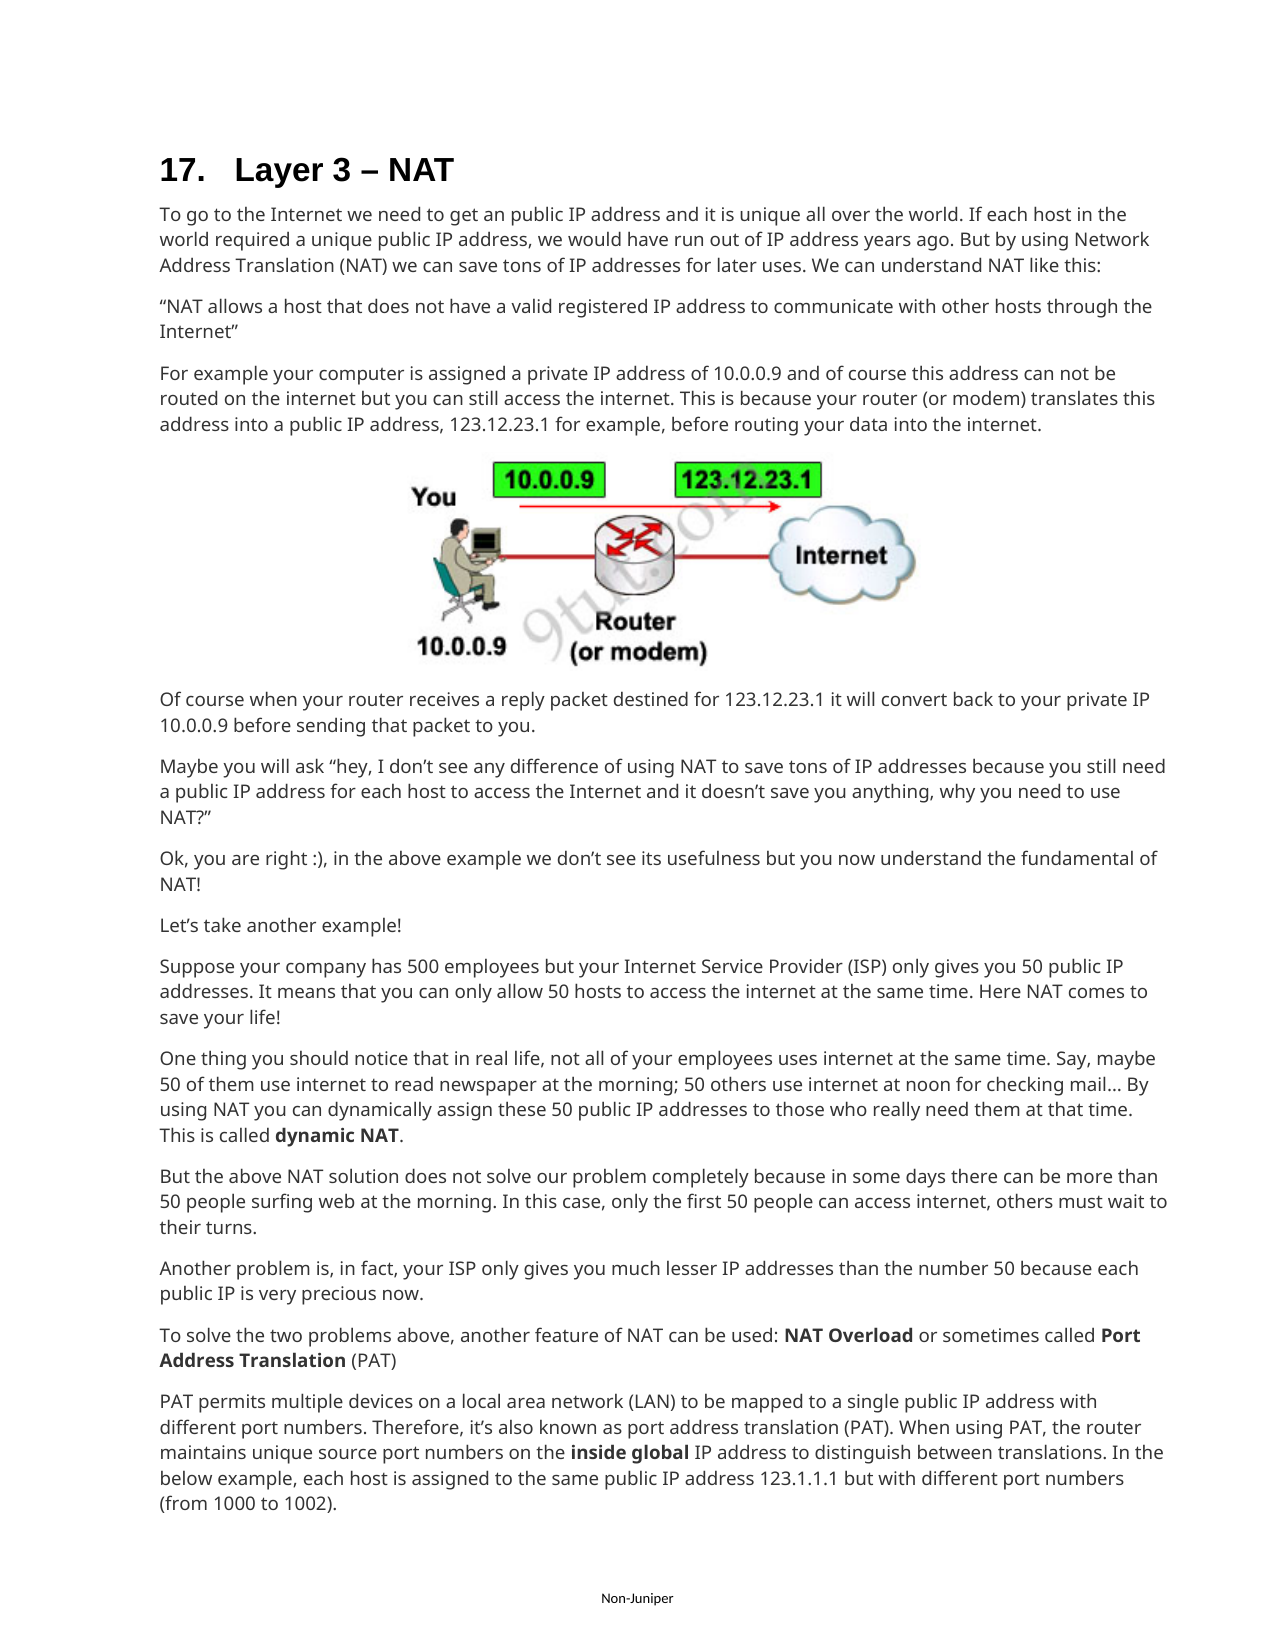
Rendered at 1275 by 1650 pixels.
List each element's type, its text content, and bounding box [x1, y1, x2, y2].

text To solve the two problems above, another feature of NAT can be used: NAT Overload or sometimes called Port Address Translation (PAT) [159, 1322, 1172, 1373]
text Maybe you will ask “hey, I don’t see any difference of using NAT to save tons of IP addresses because you still need a public IP address for each host to access the Internet and it doesn’t save you anything, why you need to use NAT?” [159, 753, 1172, 830]
subtitle Layer 3 – NAT [159, 150, 1172, 188]
text One thing you should notice that in real life, not all of your employees uses internet at the same time. Say, maybe 50 of them use internet to read newspaper at the morning; 50 others use internet at noon for checking mail… By using NAT you can dynamically assign these 50 public IP addresses to those who really need them at that time. This is called dynamic NAT. [159, 1045, 1172, 1147]
text To go to the Internet we need to get an public IP address and it is unique all over the world. If each host in the world required a unique public IP address, we would have run out of IP address years ago. But by using Network Address Translation (NAT) we can save tons of IP addresses for later uses. We can understand NAT like this: [159, 201, 1172, 277]
text But the above NAT solution does not solve our problem completely because in some days there can be more than 50 people surfing web at the morning. In this case, only the first 50 people can access internet, others must wait to their turns. [159, 1163, 1172, 1239]
text Let’s take another example! [159, 912, 1172, 937]
text PAT permits multiple devices on a local area network (LAN) to be mapped to a single public IP address with different port numbers. Therefore, it’s also known as port address translation (PAT). When using PAT, the router maintains unique source port numbers on the inside global IP address to distinguish between translations. In the below example, each host is assigned to the same public IP address 123.1.1.1 but with different port numbers (from 1000 to 1002). [159, 1388, 1172, 1516]
text Suppose your company has 500 employees but your Internet Service Provider (ISP) only gives you 50 public IP addresses. It means that you can only allow 50 hosts to access the internet at the same time. Here NAT comes to save your life! [159, 953, 1172, 1030]
text For example your computer is assigned a private IP address of 10.0.0.9 and of course this address can not be routed on the internet but you can still access the internet. This is because your router (or modem) translates this address into a public IP address, 123.12.23.1 for example, before routing your data into the internet. [159, 360, 1172, 436]
text Another problem is, in fact, your ISP only gives you much lesser IP addresses than the number 50 because each public IP is very precious now. [159, 1255, 1172, 1306]
picture [407, 452, 924, 671]
text “NAT allows a host that does not have a valid registered IP address to communicate with other hosts through the Internet” [159, 293, 1172, 344]
text Ok, you are right :), in the above example we don’t see its usefulness but you now understand the fundamental of NAT! [159, 845, 1172, 896]
text Of course when your router receives a reply packet destined for 123.12.23.1 it will convert back to your private IP 10.0.0.9 before sending that packet to you. [159, 686, 1172, 737]
